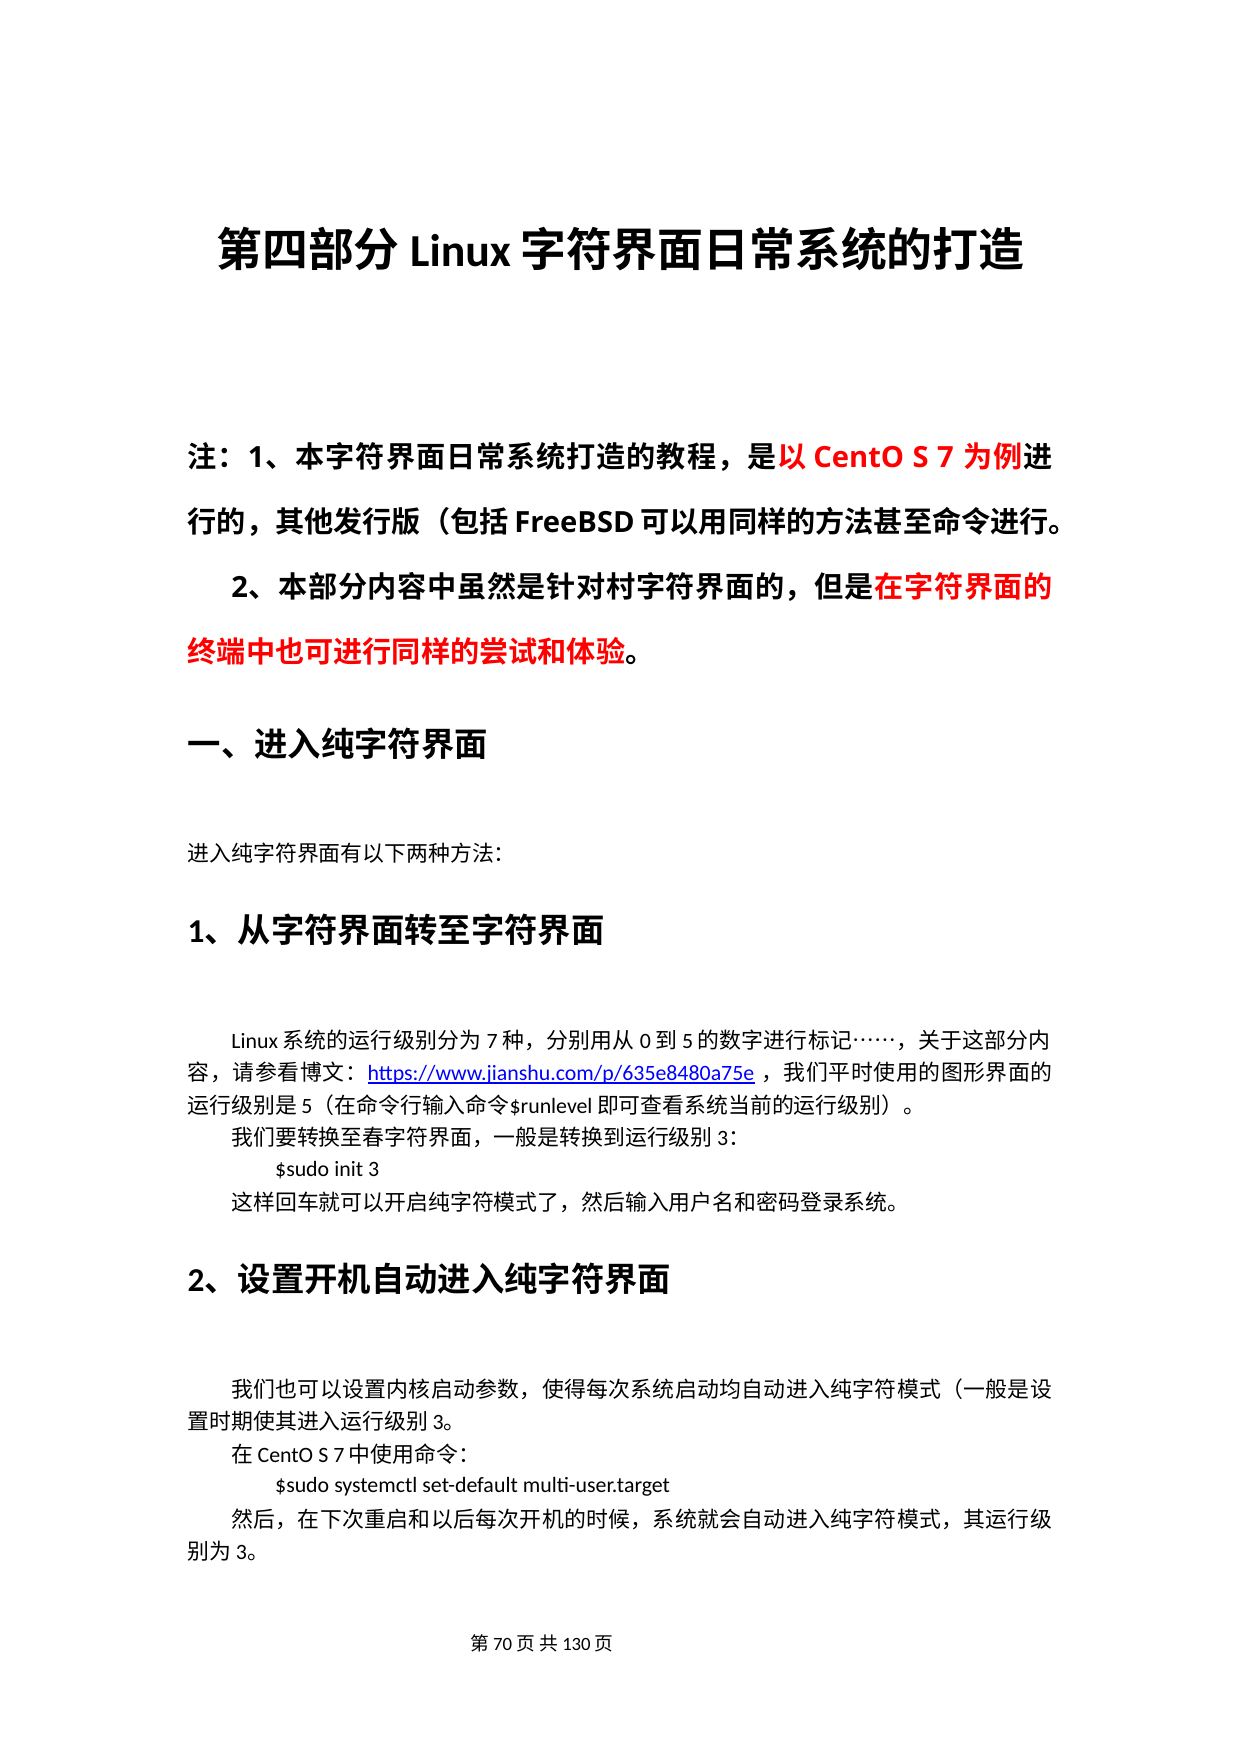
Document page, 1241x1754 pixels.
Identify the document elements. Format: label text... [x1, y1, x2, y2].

text 在CentO S 7中使用命令： [187, 1436, 1053, 1469]
text 我们要转换至春字符界面，一般是转换到运行级别3： [187, 1120, 1053, 1152]
text 这样回车就可以开启纯字符模式了，然后输入用户名和密码登录系统。 [187, 1185, 1053, 1217]
text $sudo systemctl set-default multi-user.target [187, 1469, 1053, 1501]
text Linux系统的运行级别分为7种，分别用从0到5的数字进行标记……，关于这部分内容，请参看博文：https://www.jianshu.com/p/635e8480a75e ，我们平时使用的图形界面的运行级别是5（在命令行输入命令$runlevel即可查看系统当前的运行级别）。 [187, 1022, 1053, 1120]
subtitle 第四部分 Linux字符界面日常系统的打造 [187, 197, 1053, 295]
subtitle 1、从字符界面转至字符界面 [187, 896, 1053, 961]
text $sudo init 3 [187, 1152, 1053, 1185]
subtitle 一、进入纯字符界面 [187, 709, 1053, 774]
text 进入纯字符界面有以下两种方法： [187, 836, 1053, 868]
text 我们也可以设置内核启动参数，使得每次系统启动均自动进入纯字符模式（一般是设置时期使其进入运行级别3。 [187, 1371, 1053, 1436]
subtitle 2、设置开机自动进入纯字符界面 [187, 1244, 1053, 1309]
text 2、本部分内容中虽然是针对村字符界面的，但是在字符界面的终端中也可进行同样的尝试和体验。 [187, 552, 1053, 682]
text 然后，在下次重启和以后每次开机的时候，系统就会自动进入纯字符模式，其运行级别为3。 [187, 1501, 1053, 1566]
text 注：1、本字符界面日常系统打造的教程，是以CentO S 7 为例进行的，其他发行版（包括FreeBSD可以用同样的方法甚至命令进行。 [187, 422, 1053, 552]
